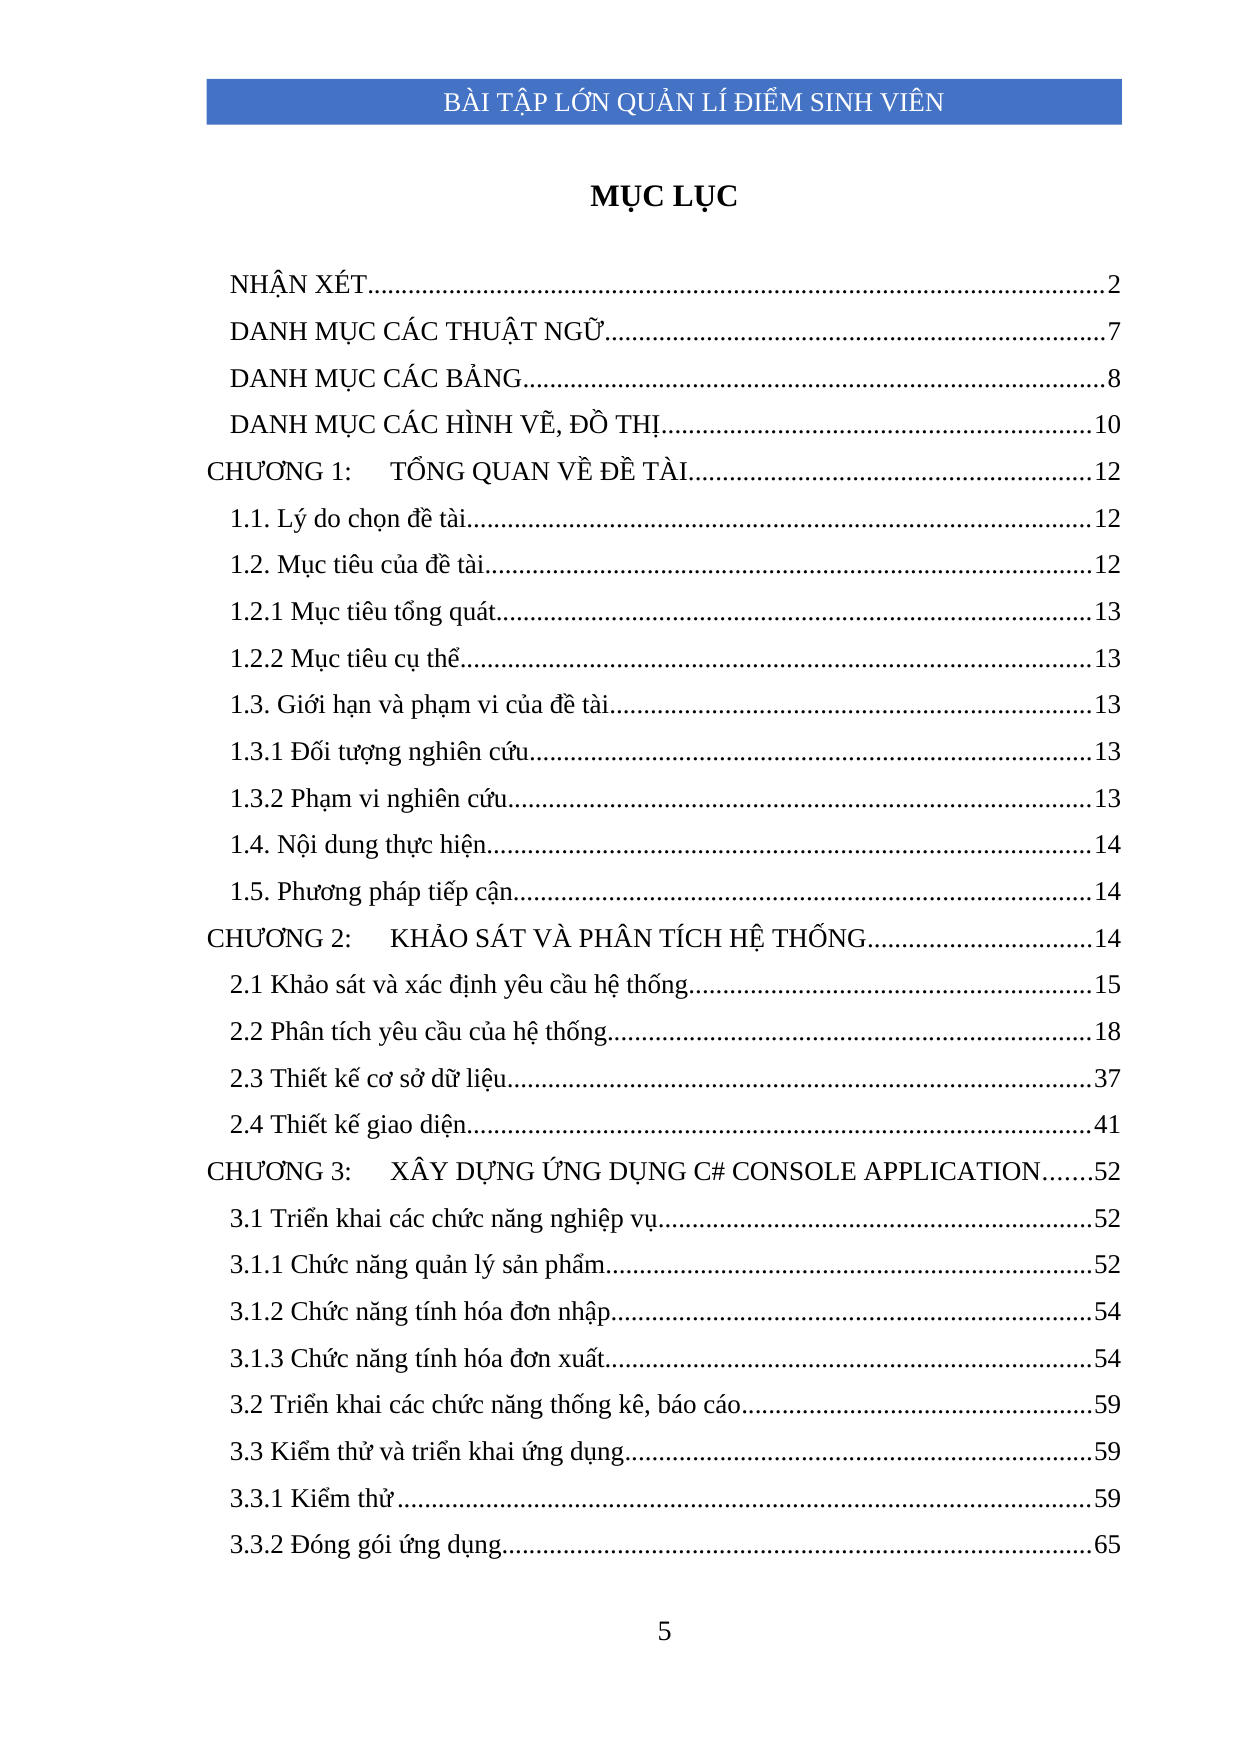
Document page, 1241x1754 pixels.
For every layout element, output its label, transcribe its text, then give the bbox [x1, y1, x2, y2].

text 1.4. Nội dung thực hiện 14 [229, 828, 1122, 860]
text 1.1. Lý do chọn đề tài 12 [229, 502, 1122, 533]
text 2.3 Thiết kế cơ sở dữ liệu 37 [229, 1062, 1122, 1093]
text 1.3. Giới hạn và phạm vi của đề tài 13 [229, 688, 1122, 720]
text CHƯƠNG 2: KHẢO SÁT VÀ PHÂN TÍCH HỆ THỐNG 14 [207, 922, 1122, 953]
text DANH MỤC CÁC BẢNG 8 [229, 362, 1122, 393]
text 3.3.2 Đóng gói ứng dụng 65 [229, 1528, 1122, 1560]
text 1.5. Phương pháp tiếp cận 14 [229, 875, 1122, 906]
text NHẬN XÉT 2 [229, 268, 1122, 300]
text 1.2.1 Mục tiêu tổng quát 13 [229, 595, 1122, 626]
text 3.3 Kiểm thử và triển khai ứng dụng 59 [229, 1435, 1122, 1466]
text 1.2. Mục tiêu của đề tài 12 [229, 548, 1122, 580]
text 2.1 Khảo sát và xác định yêu cầu hệ thống 15 [229, 968, 1122, 1000]
text CHƯƠNG 1: TỔNG QUAN VỀ ĐỀ TÀI 12 [207, 455, 1122, 486]
text 3.1 Triển khai các chức năng nghiệp vụ 52 [229, 1202, 1122, 1233]
text 3.2 Triển khai các chức năng thống kê, báo cáo 59 [229, 1388, 1122, 1420]
text 3.1.2 Chức năng tính hóa đơn nhập 54 [229, 1295, 1122, 1326]
text 1.3.2 Phạm vi nghiên cứu 13 [229, 782, 1122, 813]
text 3.1.1 Chức năng quản lý sản phẩm 52 [229, 1248, 1122, 1280]
text DANH MỤC CÁC THUẬT NGỮ 7 [229, 315, 1122, 346]
text DANH MỤC CÁC HÌNH VẼ, ĐỒ THỊ 10 [229, 408, 1122, 440]
text 1.3.1 Đối tượng nghiên cứu 13 [229, 735, 1122, 766]
text 1.2.2 Mục tiêu cụ thể 13 [229, 642, 1122, 673]
text CHƯƠNG 3: XÂY DỰNG ỨNG DỤNG C# CONSOLE APPLICATION 52 [207, 1155, 1122, 1186]
text MỤC LỤC [207, 177, 1122, 213]
text 2.4 Thiết kế giao diện 41 [229, 1108, 1122, 1140]
text 3.1.3 Chức năng tính hóa đơn xuất 54 [229, 1342, 1122, 1373]
text 3.3.1 Kiểm thử 59 [229, 1482, 1122, 1513]
text 2.2 Phân tích yêu cầu của hệ thống 18 [229, 1015, 1122, 1046]
